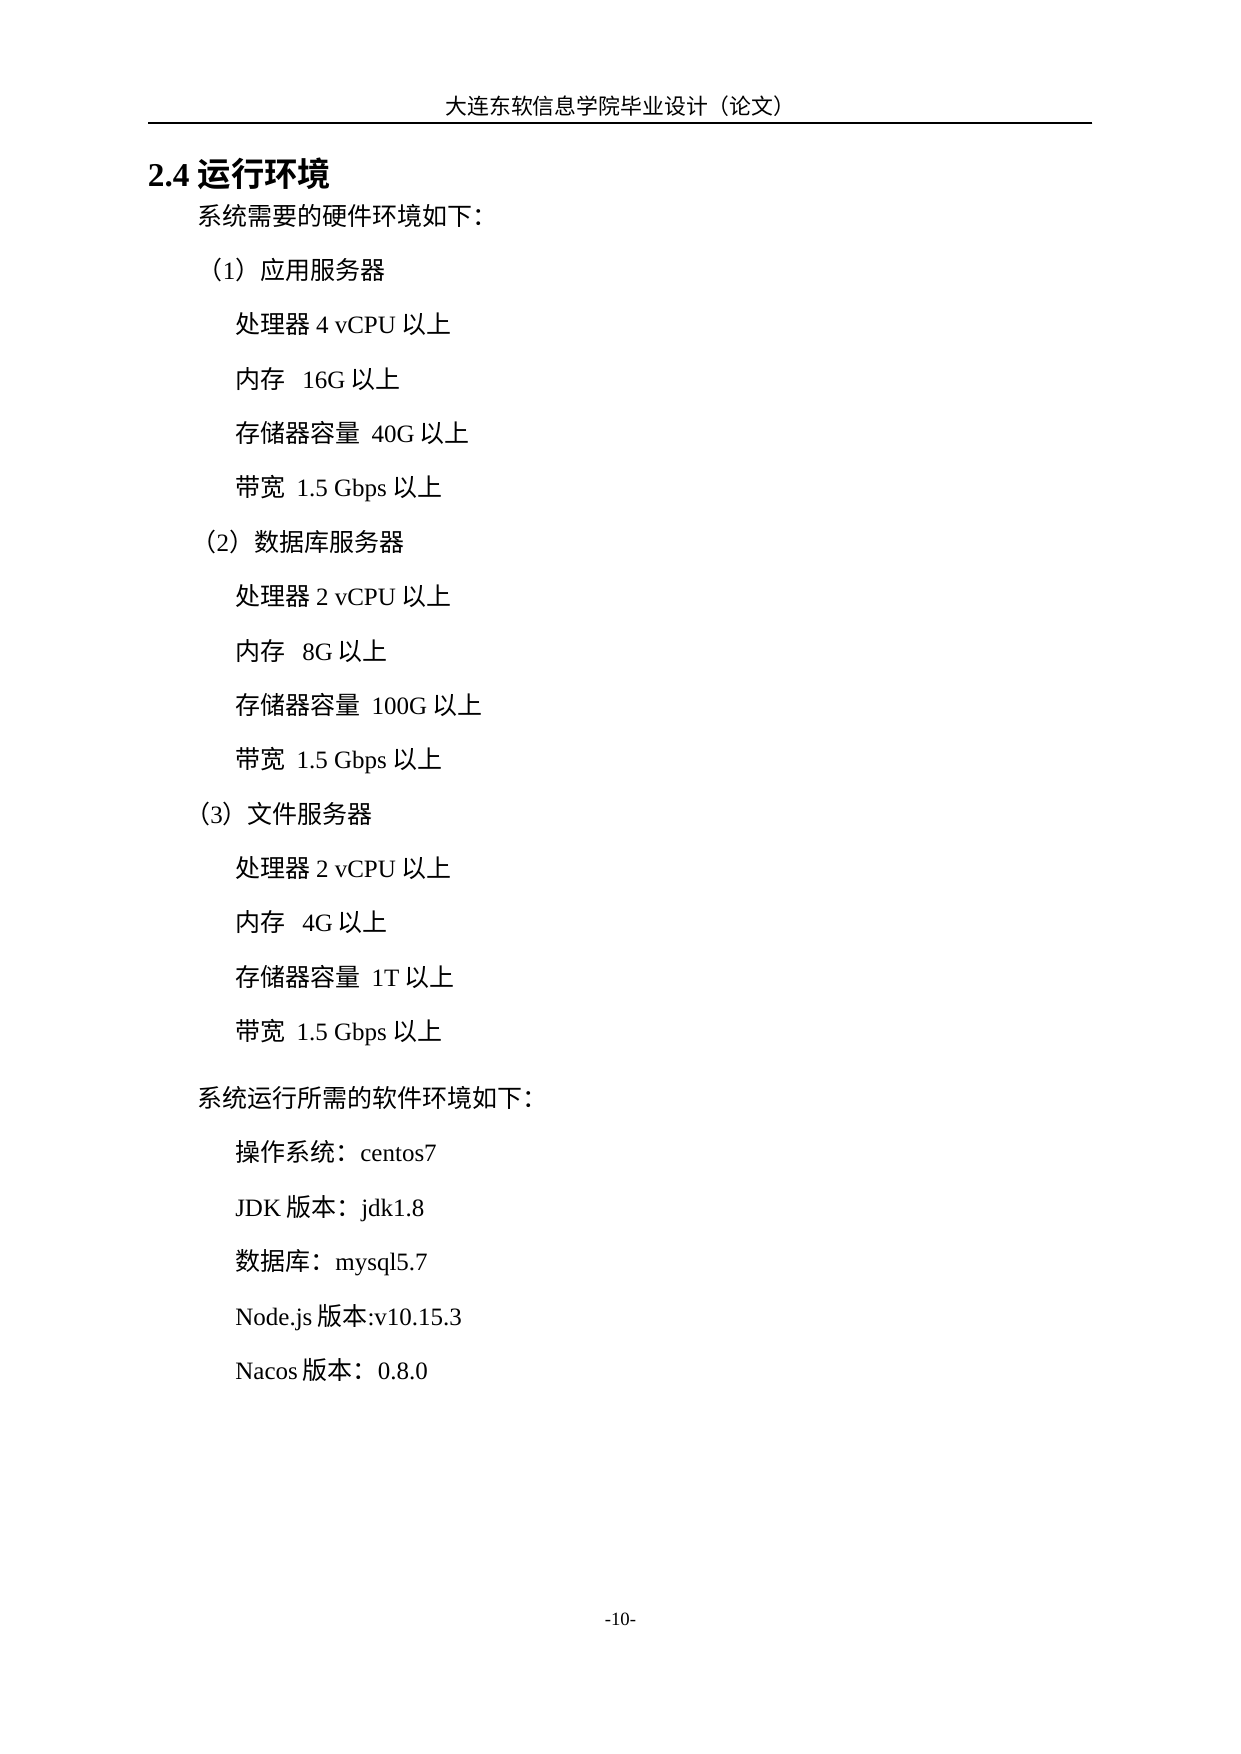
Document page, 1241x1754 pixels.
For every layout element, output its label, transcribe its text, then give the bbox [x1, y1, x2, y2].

text 处理器 2 vCPU以上 [185, 848, 1092, 885]
text （1）应用服务器 [148, 250, 1092, 287]
text 操作系统：centos7 [185, 1133, 1092, 1169]
text 存储器容量 1T以上 [185, 957, 1092, 993]
text 数据库：mysql5.7 [185, 1242, 1092, 1278]
text Node.js版本:v10.15.3 [185, 1296, 1092, 1332]
text 带宽 1.5 Gbps以上 [185, 468, 1092, 504]
text （3）文件服务器 [148, 794, 1092, 830]
subtitle 2.4 运行环境 [148, 148, 1092, 196]
text 带宽 1.5 Gbps以上 [185, 1012, 1092, 1048]
text 系统运行所需的软件环境如下： [148, 1078, 1092, 1115]
text 处理器 4 vCPU以上 [185, 305, 1092, 341]
text JDK版本：jdk1.8 [185, 1187, 1092, 1223]
text 处理器 2 vCPU以上 [185, 577, 1092, 613]
text 存储器容量 40G以上 [185, 413, 1092, 450]
text 带宽 1.5 Gbps以上 [185, 740, 1092, 776]
text 系统需要的硬件环境如下： [148, 196, 1092, 232]
text 存储器容量 100G以上 [185, 685, 1092, 722]
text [185, 1350, 1092, 1387]
text 内存 16G以上 [185, 359, 1092, 395]
text （2）数据库服务器 [148, 522, 1092, 558]
text 内存 4G以上 [185, 903, 1092, 939]
text 内存 8G以上 [185, 631, 1092, 667]
